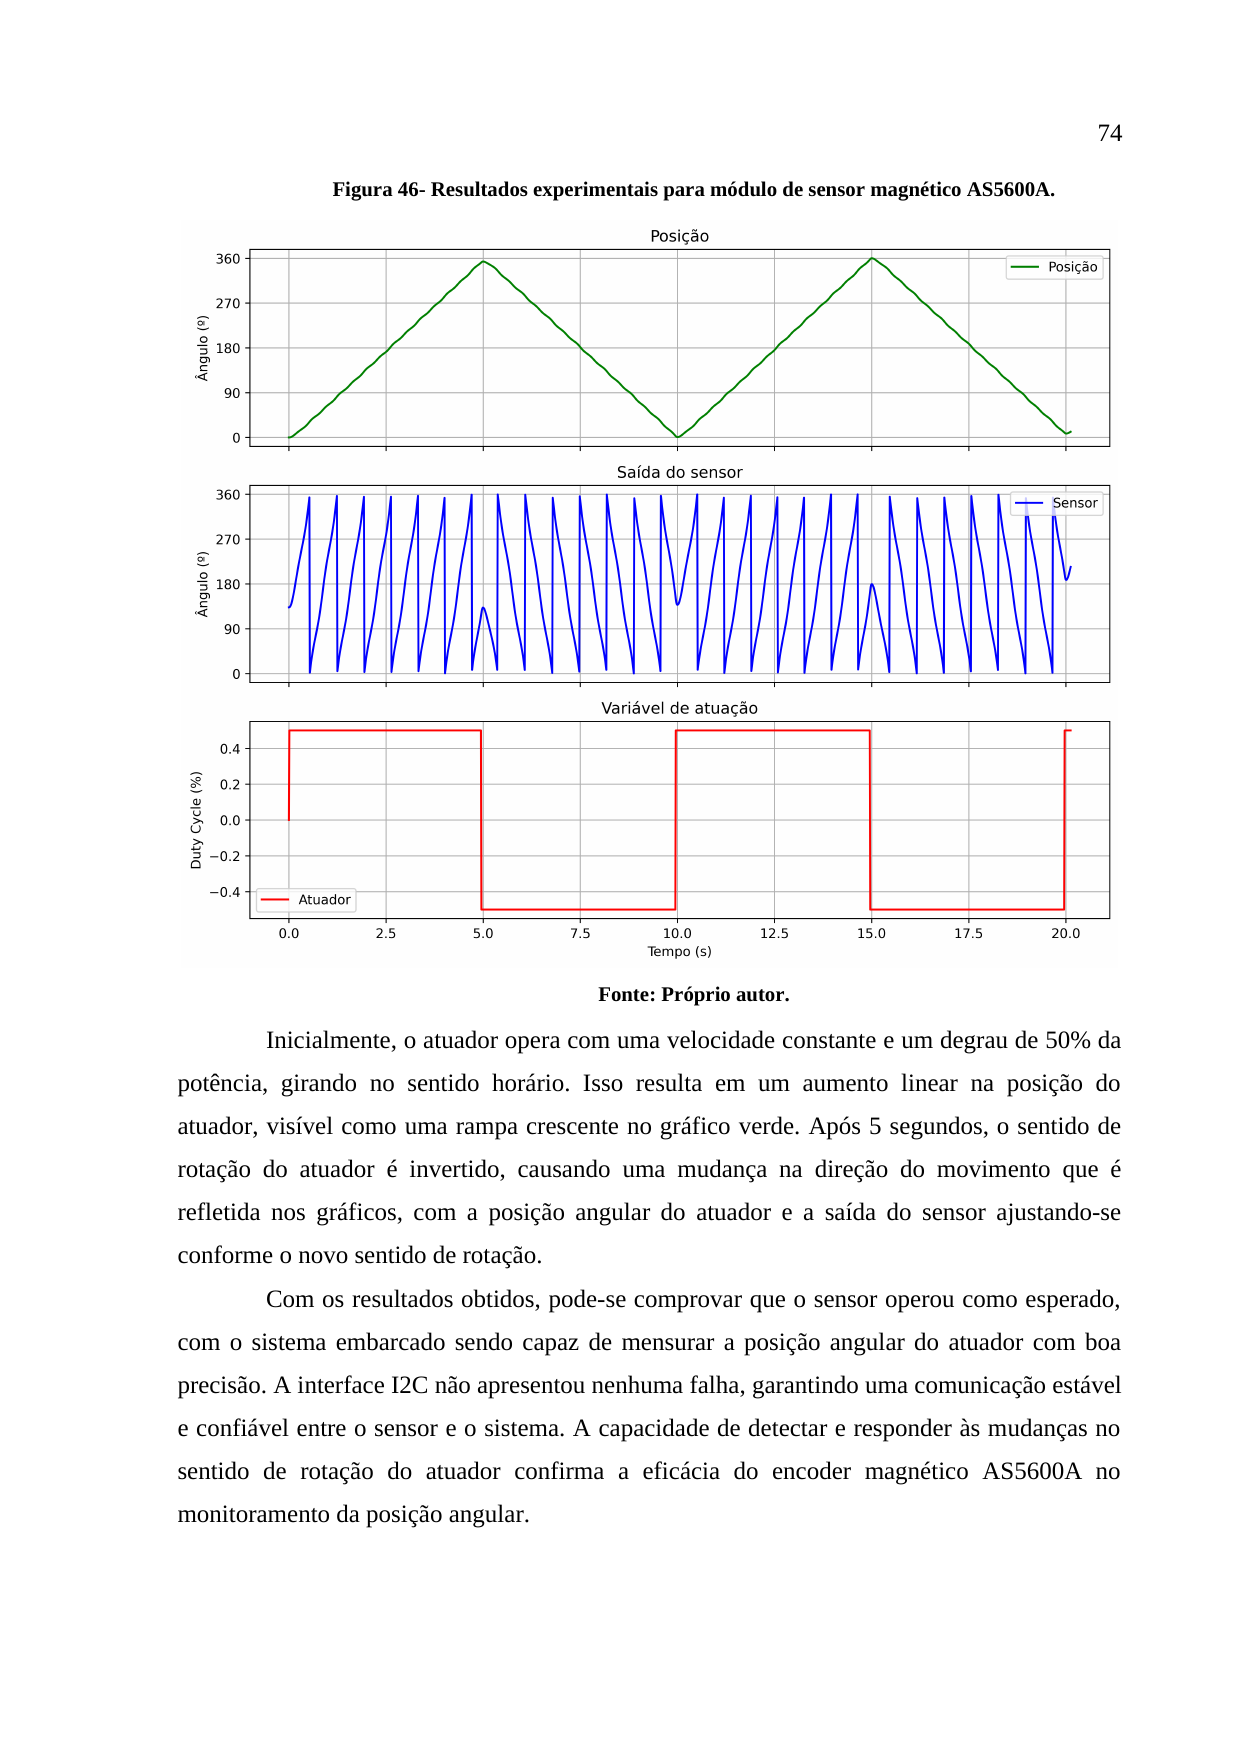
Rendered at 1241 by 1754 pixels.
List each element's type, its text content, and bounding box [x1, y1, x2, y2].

picture [181, 220, 1118, 968]
text Com os resultados obtidos, pode-se comprovar que o sensor operou como esperado, com o sistema embarcado sendo capaz de mensurar a posição angular do atuador com boa precisão. A interface I2C não apresentou nenhuma falha, garantindo uma comunicação estável e confiável entre o sensor e o sistema. A capacidade de detectar e responder às mudanças no sentido de rotação do atuador confirma a eficácia do encoder magnético AS5600A no monitoramento da posição angular. [177, 1284, 1122, 1528]
text Figura 46- Resultados experimentais para módulo de sensor magnético AS5600A. [177, 177, 1122, 201]
text Fonte: Próprio autor. [177, 982, 1122, 1006]
text Inicialmente, o atuador opera com uma velocidade constante e um degrau de 50% da potência, girando no sentido horário. Isso resulta em um aumento linear na posição do atuador, visível como uma rampa crescente no gráfico verde. Após 5 segundos, o sentido de rotação do atuador é invertido, causando uma mudança na direção do movimento que é refletida nos gráficos, com a posição angular do atuador e a saída do sensor ajustando-se conforme o novo sentido de rotação. [177, 1025, 1122, 1269]
